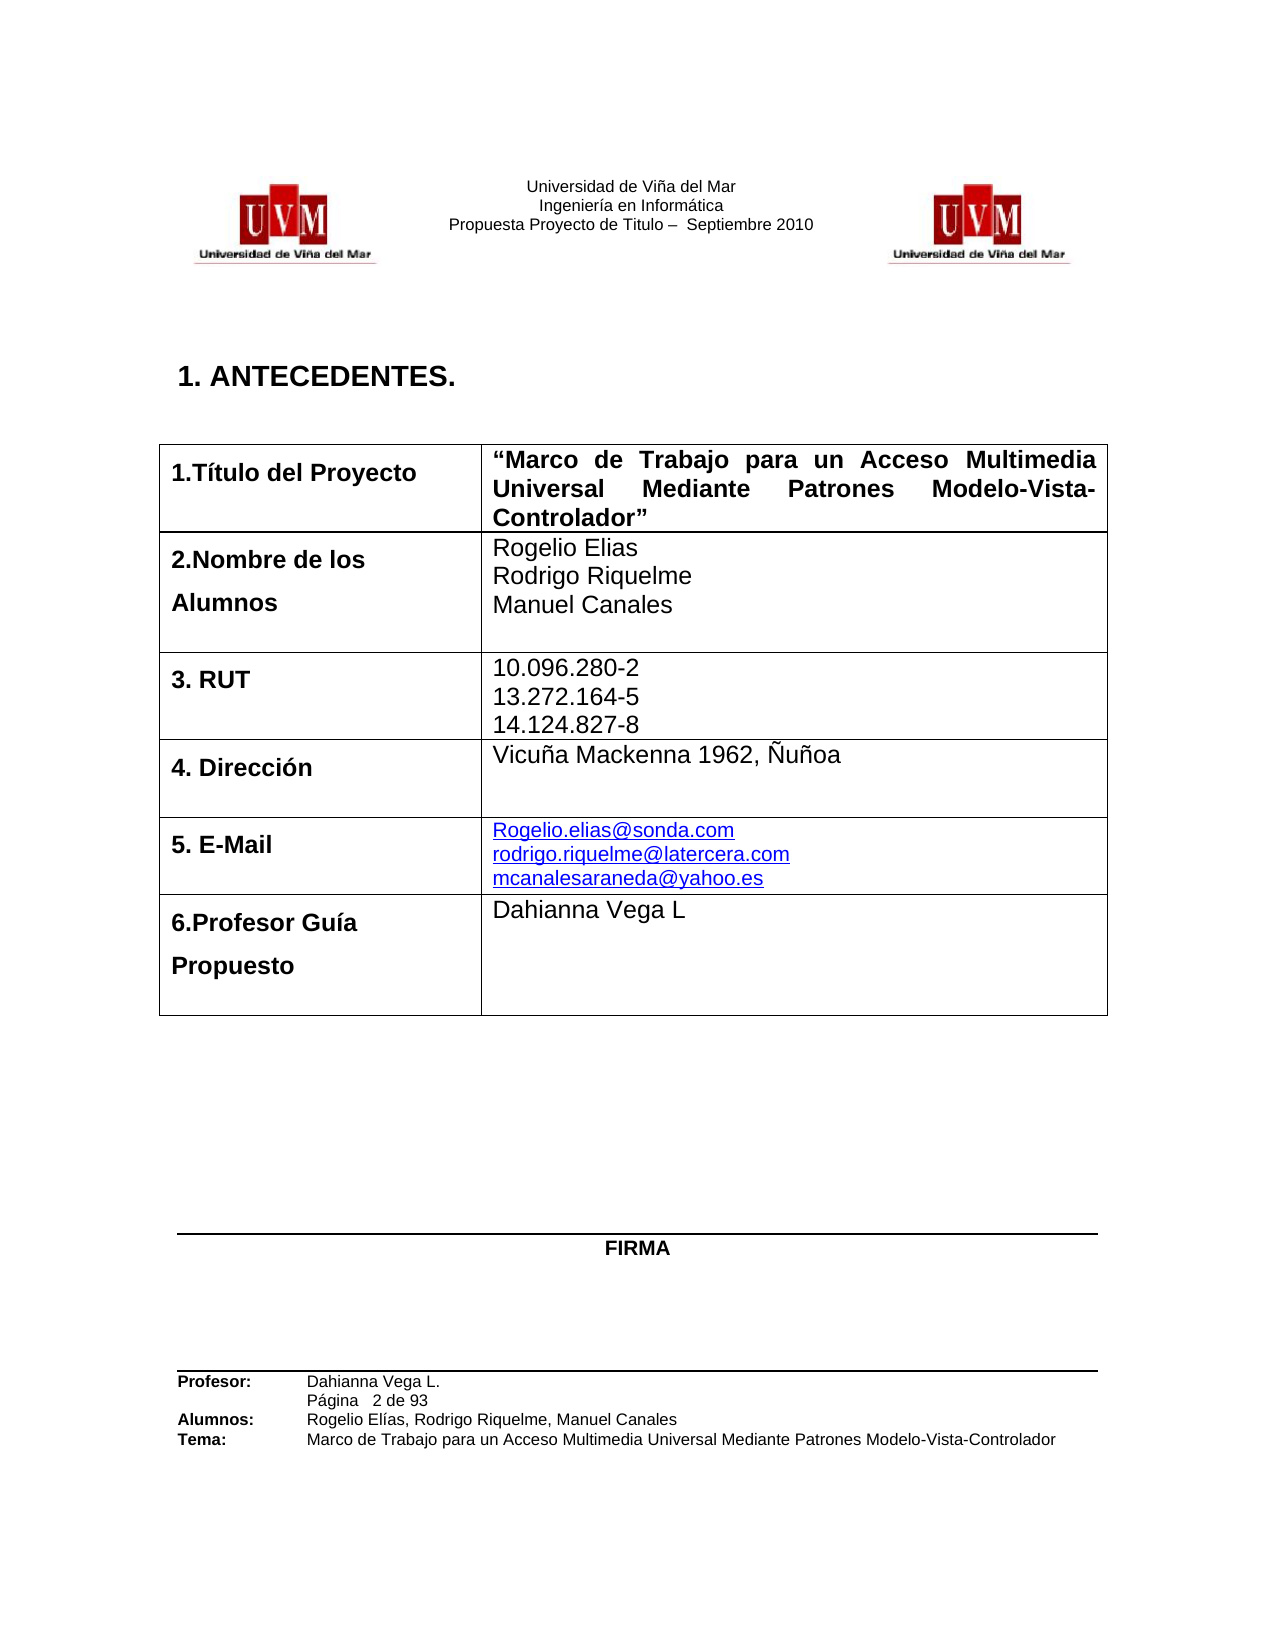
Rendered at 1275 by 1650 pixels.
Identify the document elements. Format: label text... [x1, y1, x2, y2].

picture [177, 176, 390, 267]
table_cell 2.Nombre de los Alumnos [160, 533, 481, 652]
table_cell Dahianna Vega L [482, 895, 1107, 1014]
table_cell 5. E-Mail [160, 818, 481, 894]
subtitle 1. ANTECEDENTES. [177, 359, 1098, 392]
table_cell 3. RUT [160, 653, 481, 739]
table_cell Vicuña Mackenna 1962, Ñuñoa [482, 740, 1107, 817]
table_cell 6.Profesor Guía Propuesto [160, 895, 481, 1014]
table_cell Rogelio Elias Rodrigo Riquelme Manuel Canales [482, 533, 1107, 652]
table_cell 10.096.280-2 13.272.164-5 14.124.827-8 [482, 653, 1107, 739]
table_header 1.Título del Proyecto [160, 445, 481, 531]
picture [871, 176, 1084, 267]
text FIRMA [177, 1235, 1098, 1259]
table_header “Marco de Trabajo para un Acceso Multimedia Universal Mediante Patrones Modelo-Vista-Controlador” [482, 445, 1107, 531]
table_cell Rogelio.elias@sonda.com rodrigo.riquelme@latercera.com mcanalesaraneda@yahoo.es [482, 818, 1107, 894]
table_cell 4. Dirección [160, 740, 481, 817]
